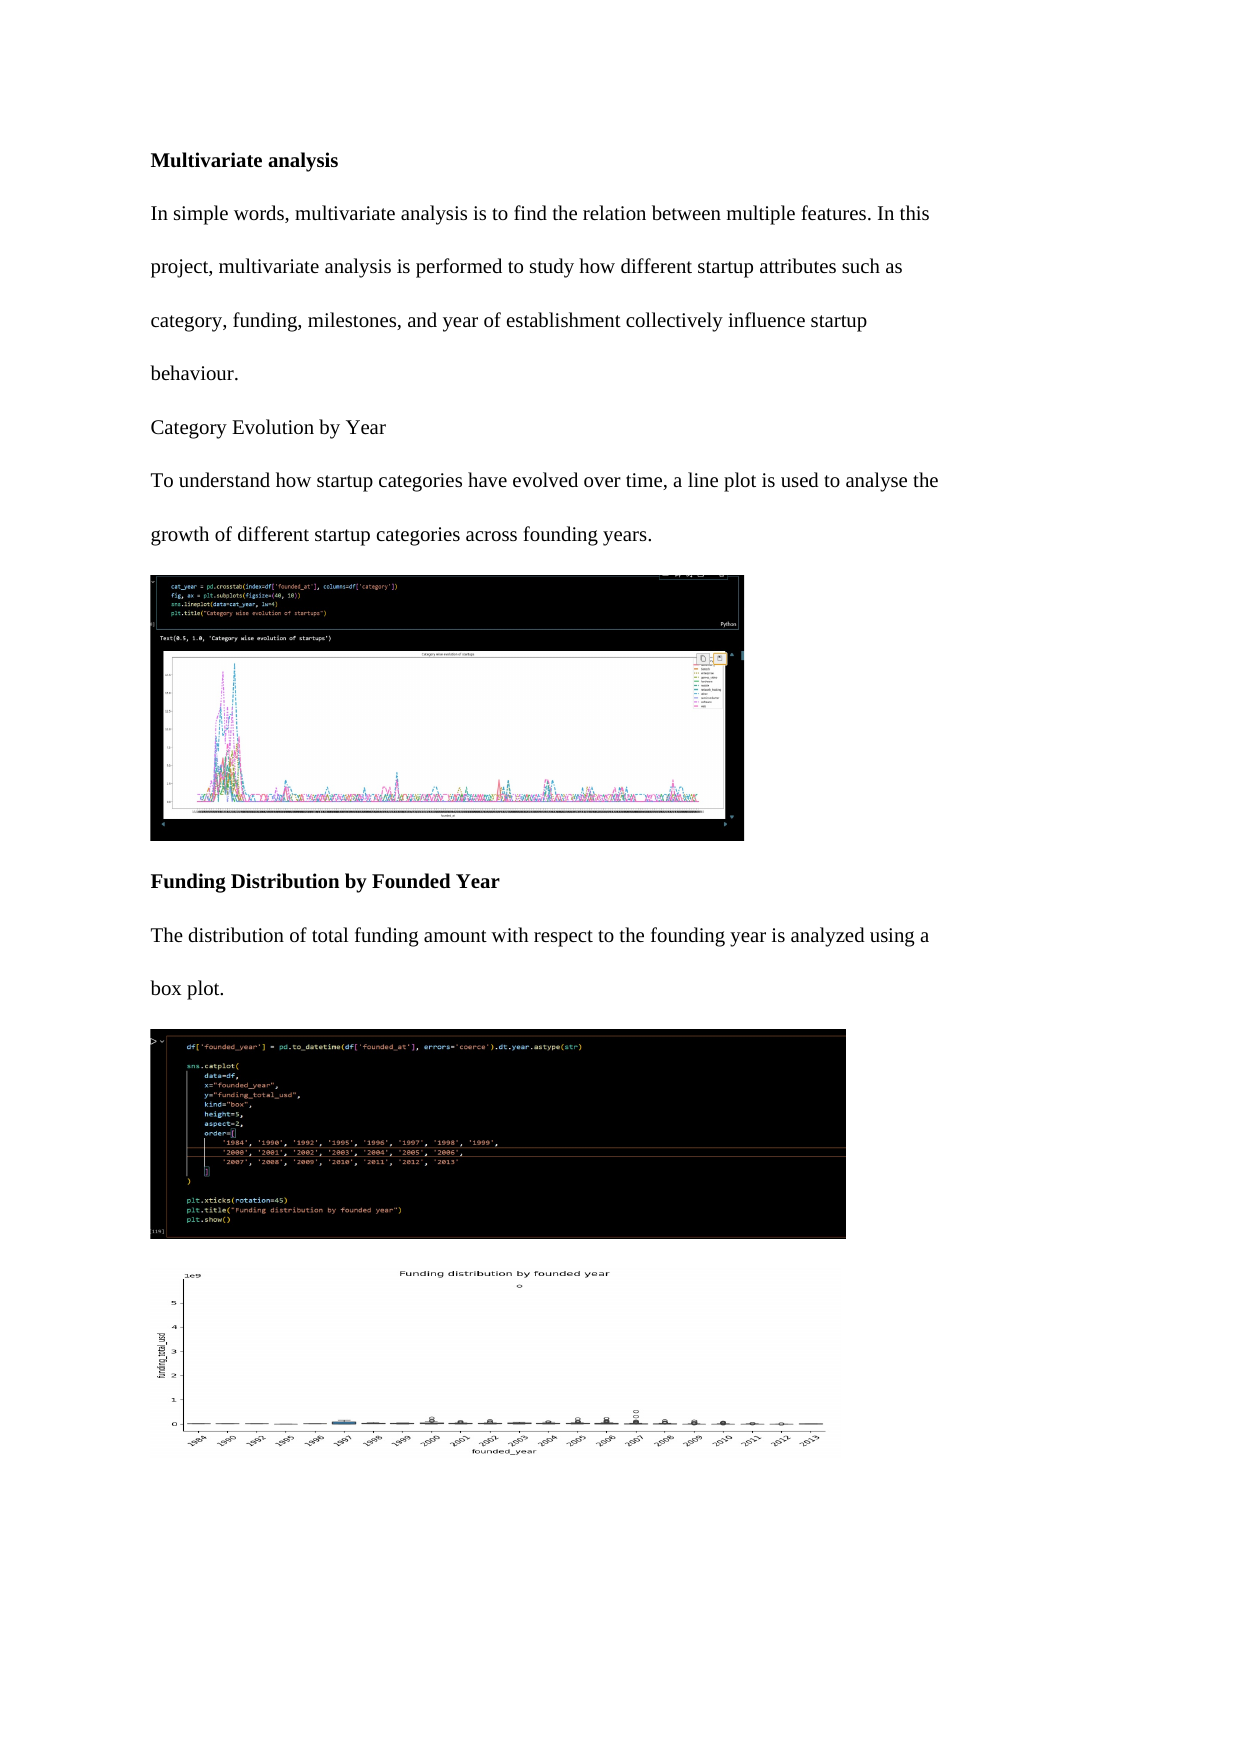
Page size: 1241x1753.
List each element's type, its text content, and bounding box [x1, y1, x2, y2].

text box plot. [150, 976, 1059, 1000]
text Category Evolution by Year [150, 415, 1059, 439]
text Multivariate analysis [150, 147, 1059, 172]
text The distribution of total funding amount with respect to the founding year is analyzed using a [150, 923, 1059, 947]
picture [150, 1268, 841, 1458]
text Funding Distribution by Founded Year [150, 869, 1059, 893]
picture [150, 575, 745, 841]
text category, funding, milestones, and year of establishment collectively influence startup [150, 308, 1059, 332]
text behaviour. [150, 361, 1059, 385]
text To understand how startup categories have evolved over time, a line plot is used to analyse the [150, 468, 1059, 492]
text growth of different startup categories across founding years. [150, 522, 1059, 546]
text project, multivariate analysis is performed to study how different startup attributes such as [150, 254, 1059, 278]
text In simple words, multivariate analysis is to find the relation between multiple features. In this [150, 201, 1059, 225]
picture [150, 1029, 846, 1239]
